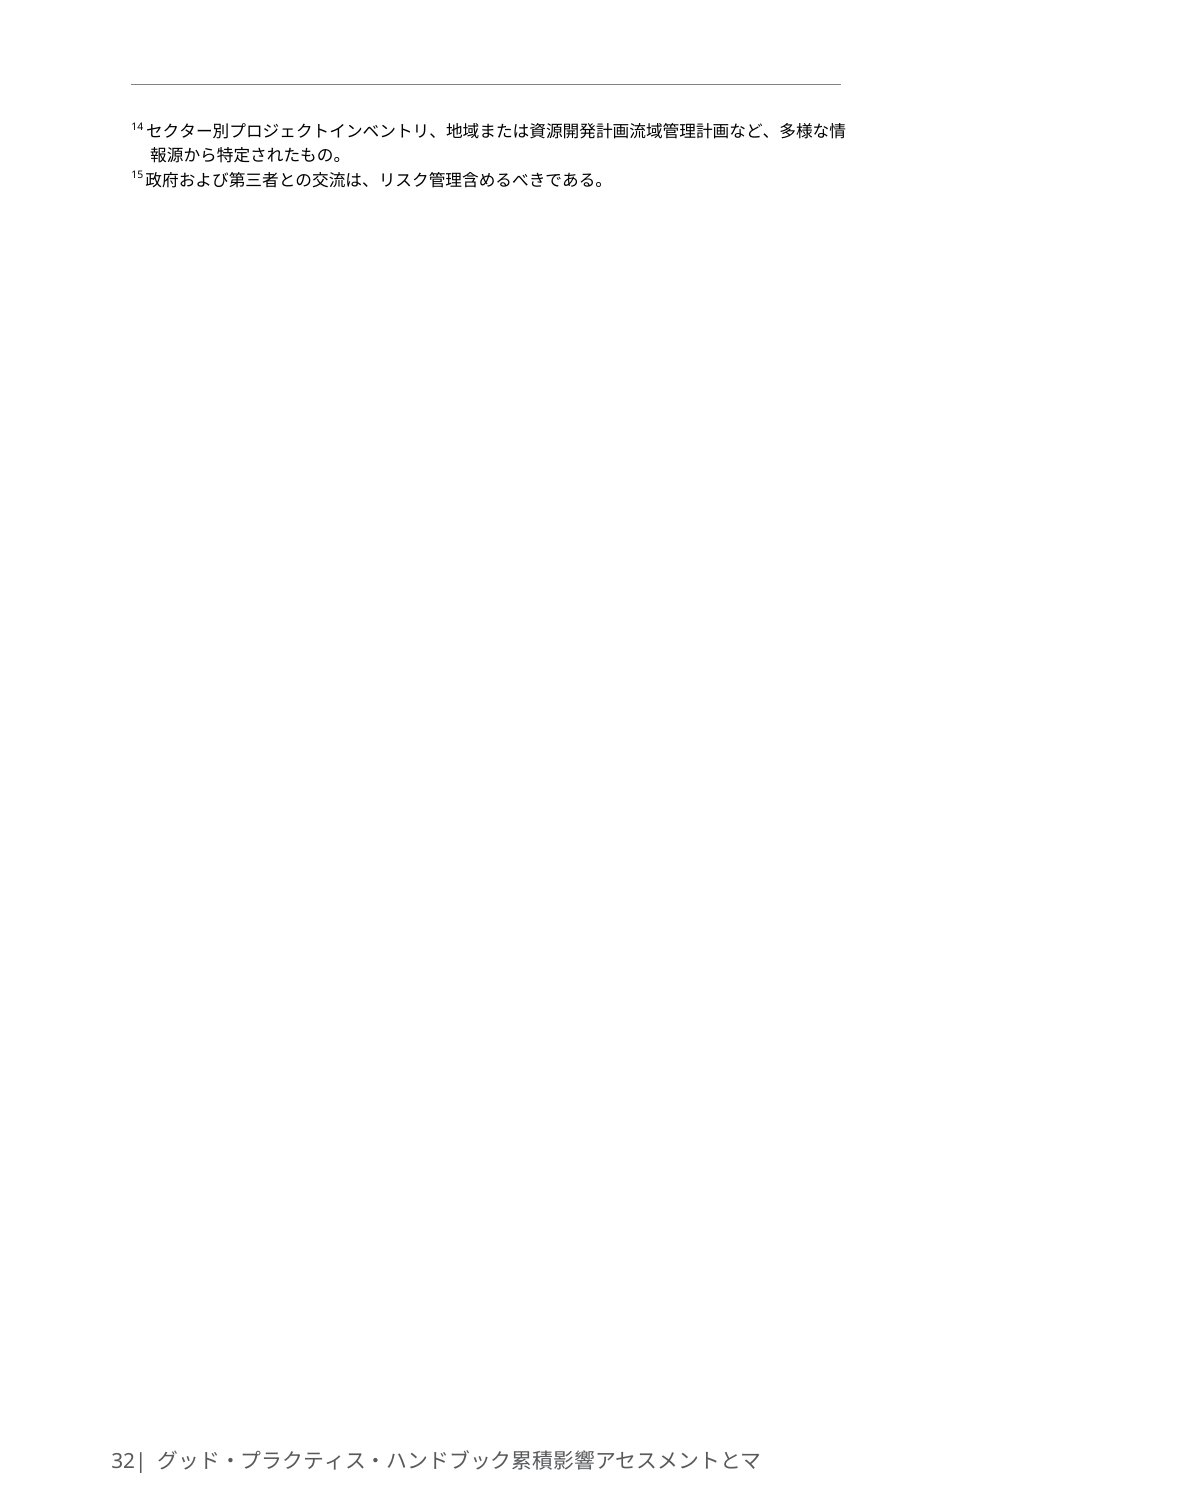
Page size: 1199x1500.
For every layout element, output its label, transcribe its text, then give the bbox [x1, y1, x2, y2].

text 14 セクター別プロジェクトインベントリ、地域または資源開発計画流域管理計画など、多様な情報源から特定されたもの。 [131, 118, 848, 167]
text 15政府および第三者との交流は、リスク管理含めるべきである。 [131, 167, 1124, 191]
